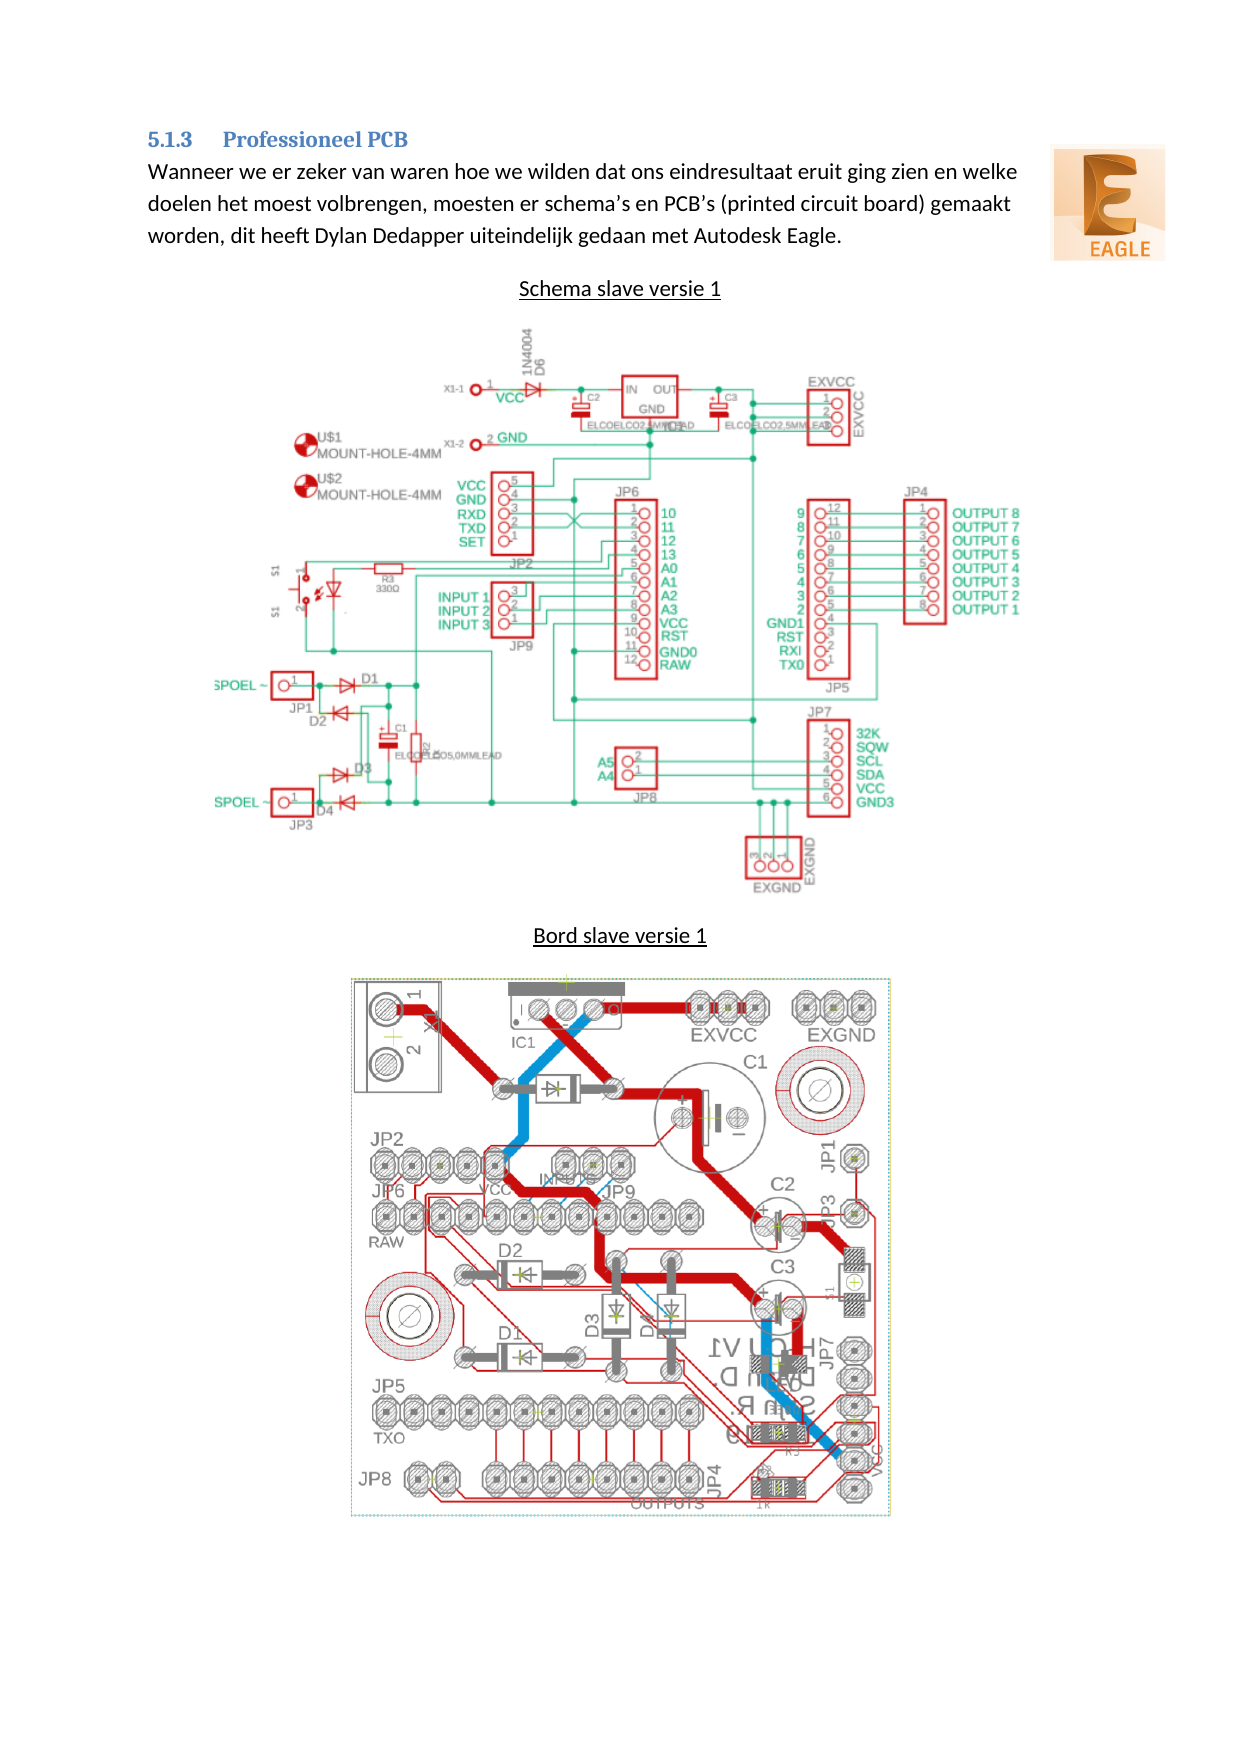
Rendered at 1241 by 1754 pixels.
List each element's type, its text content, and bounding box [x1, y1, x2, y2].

text Bord slave versie 1 [148, 921, 1093, 949]
picture [1049, 144, 1166, 261]
picture [214, 327, 1026, 897]
text Schema slave versie 1 [148, 274, 1093, 302]
subtitle Professioneel PCB [148, 127, 1093, 153]
text Wanneer we er zeker van waren hoe we wilden dat ons eindresultaat eruit ging zien en welke doelen het moest volbrengen, moesten er schema’s en PCB’s (printed circuit board) gemaakt worden, dit heeft Dylan Dedapper uiteindelijk gedaan met Autodesk Eagle. [148, 157, 1049, 249]
picture [348, 974, 892, 1518]
